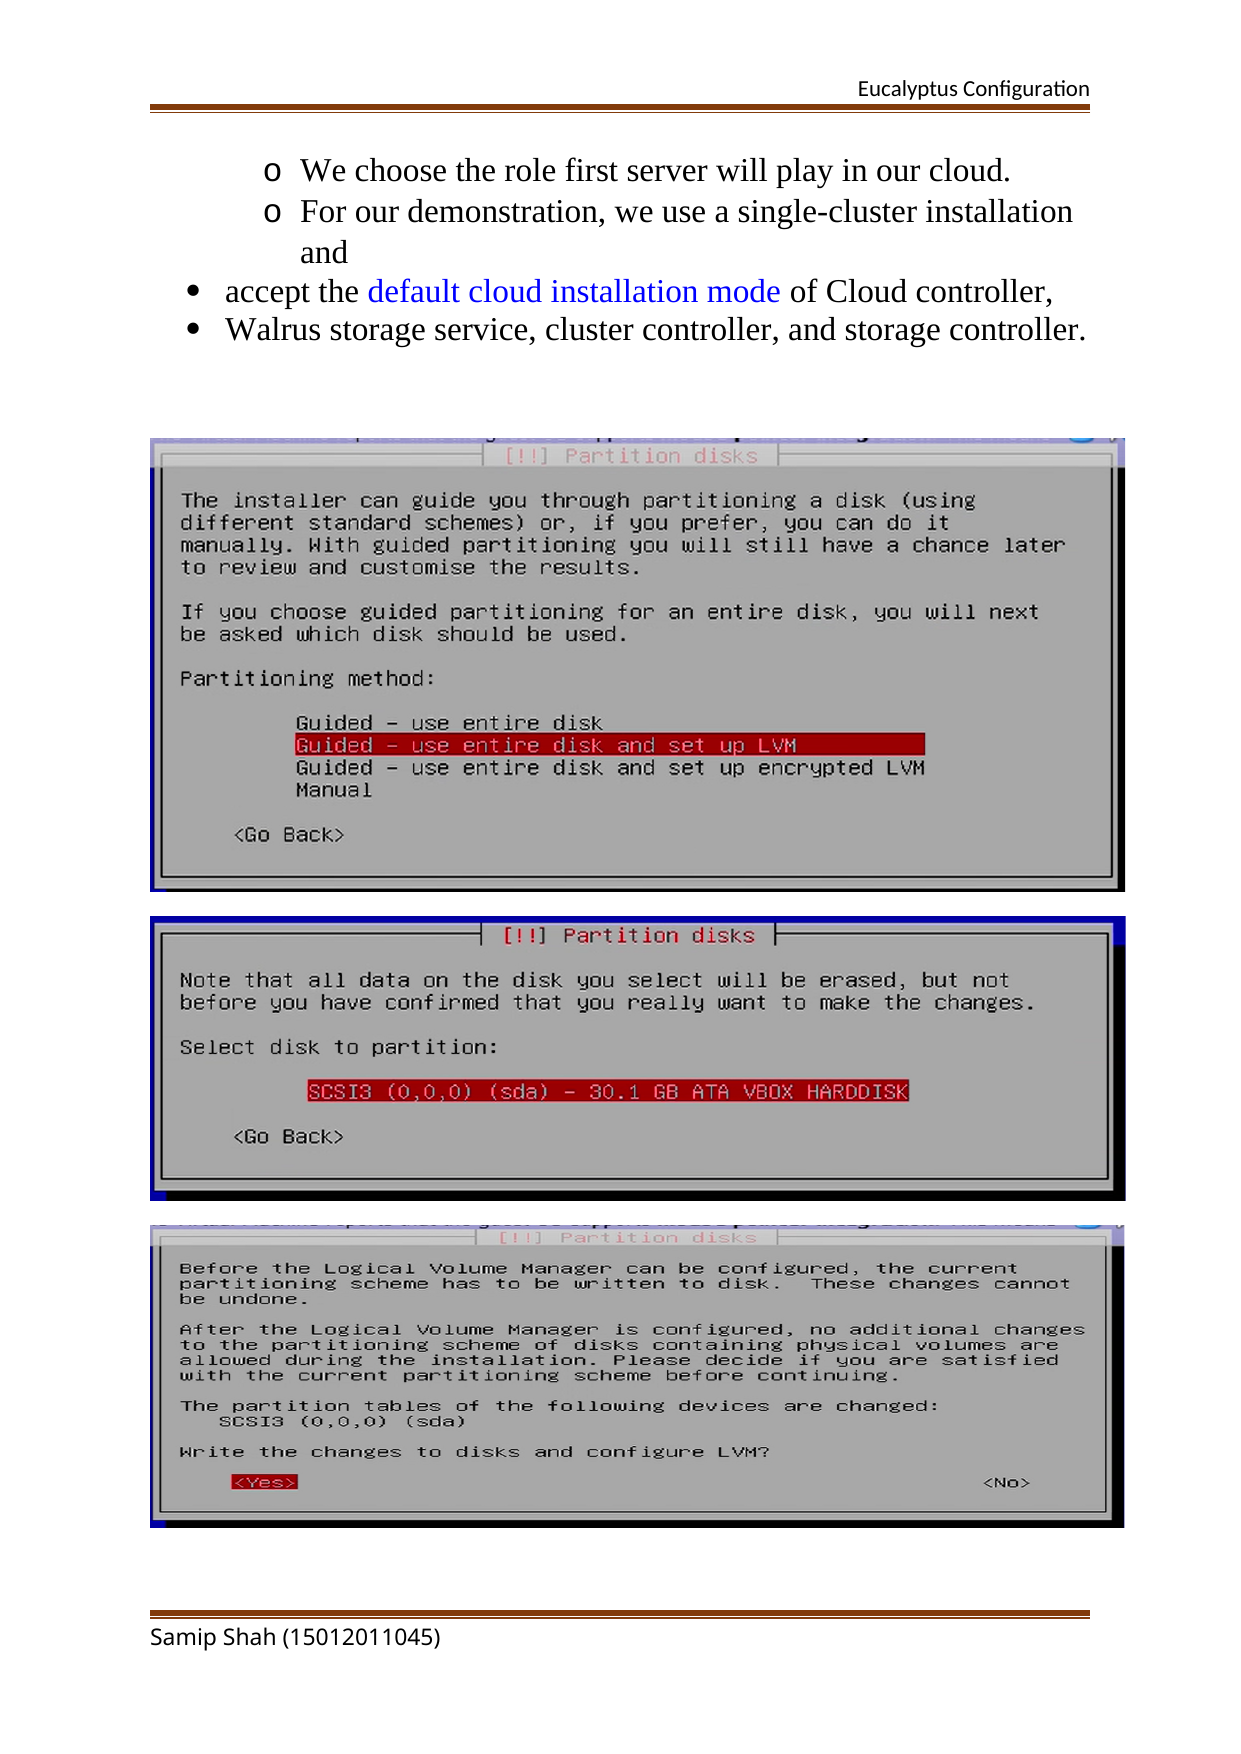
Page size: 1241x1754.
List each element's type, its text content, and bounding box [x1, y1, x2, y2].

list accept the default cloud installation mode of Cloud controller, [187, 271, 1090, 309]
picture [150, 1225, 1125, 1528]
list For our demonstration, we use a single-cluster installation and [262, 191, 1090, 271]
picture [150, 438, 1126, 892]
picture [150, 916, 1126, 1201]
list We choose the role first server will play in our cloud. [262, 150, 1090, 191]
list Walrus storage service, cluster controller, and storage controller. [187, 309, 1090, 347]
